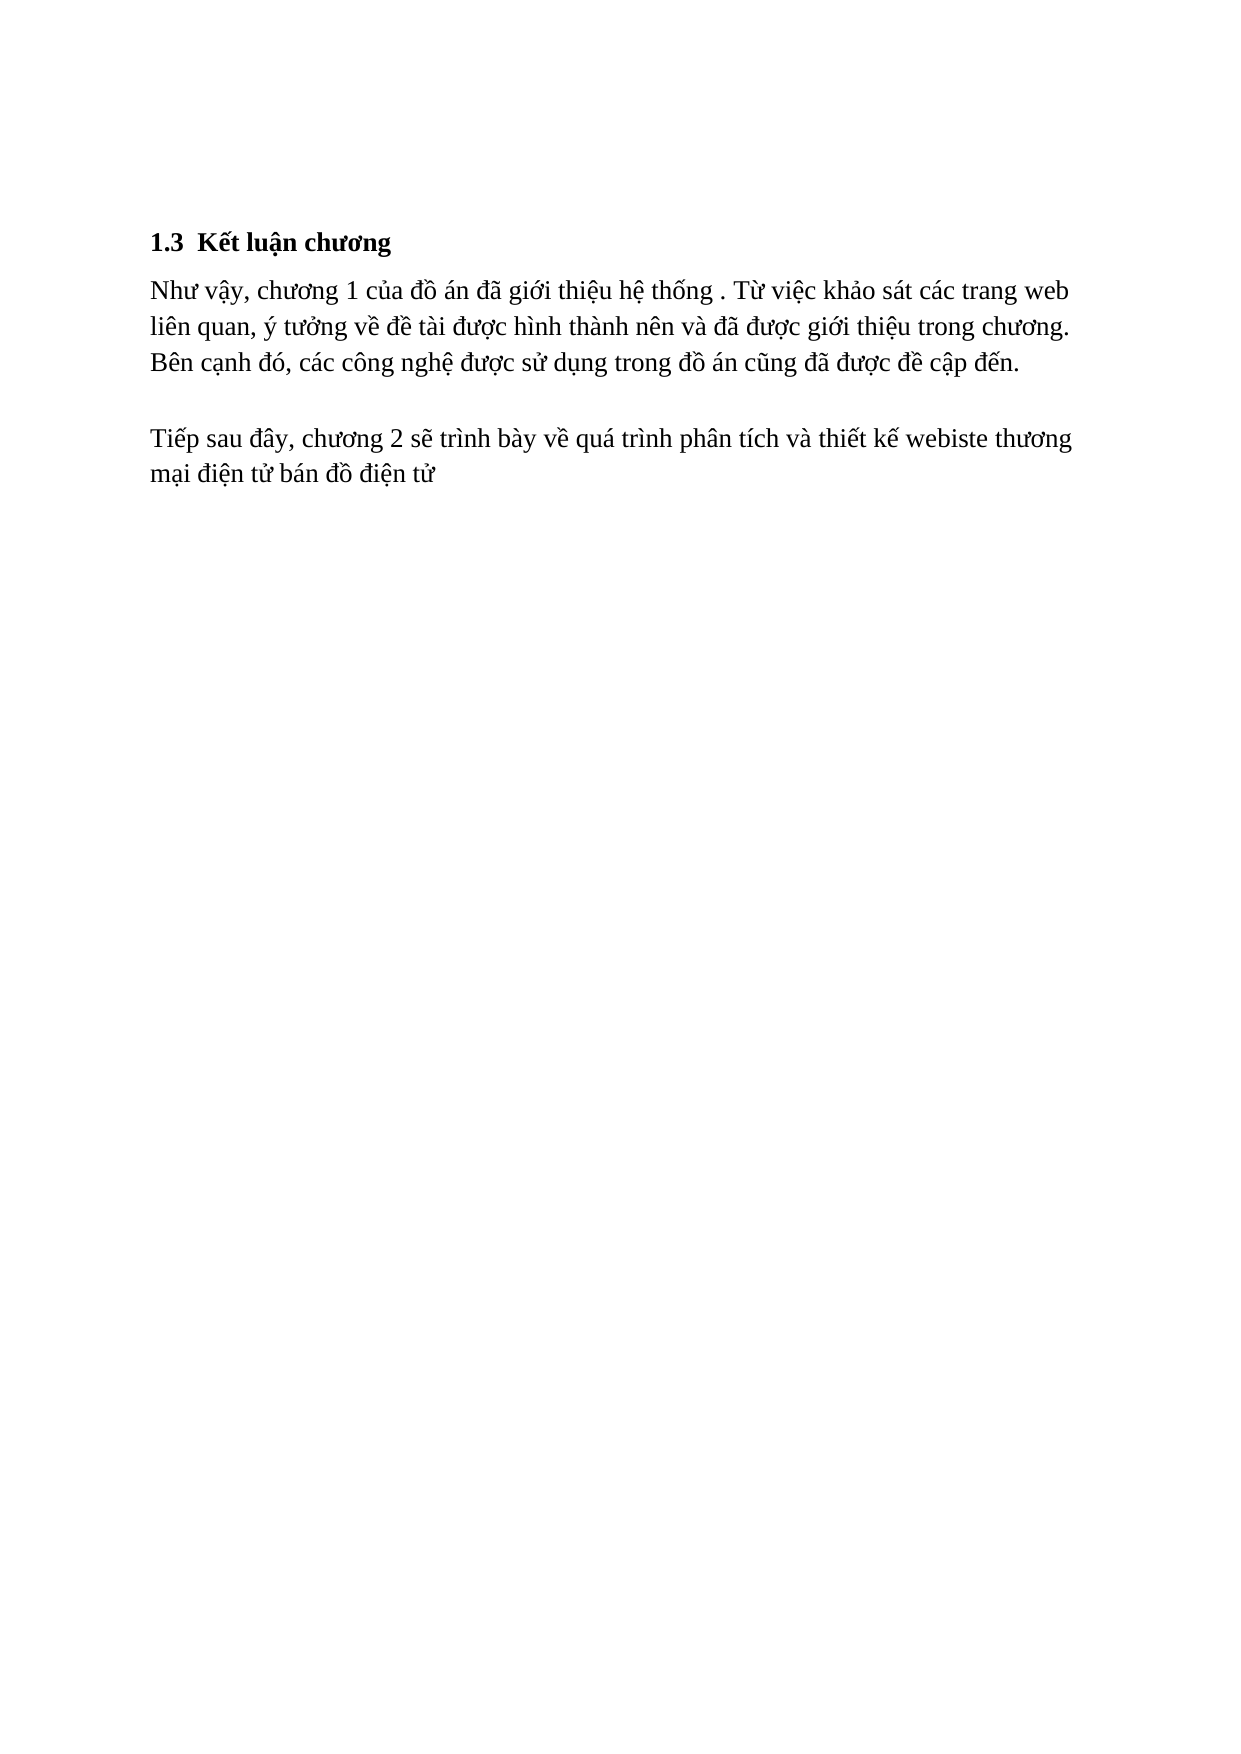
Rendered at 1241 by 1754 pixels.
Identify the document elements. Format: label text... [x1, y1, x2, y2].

subtitle 1.3 Kết luận chương [150, 226, 1090, 257]
text Như vậy, chương 1 của đồ án đã giới thiệu hệ thống . Từ việc khảo sát các trang web liên quan, ý tưởng về đề tài được hình thành nên và đã được giới thiệu trong chương. Bên cạnh đó, các công nghệ được sử dụng trong đồ án cũng đã được đề cập đến. [150, 274, 1090, 377]
text Tiếp sau đây, chương 2 sẽ trình bày về quá trình phân tích và thiết kế webiste thương mại điện tử bán đồ điện tử [150, 422, 1090, 489]
